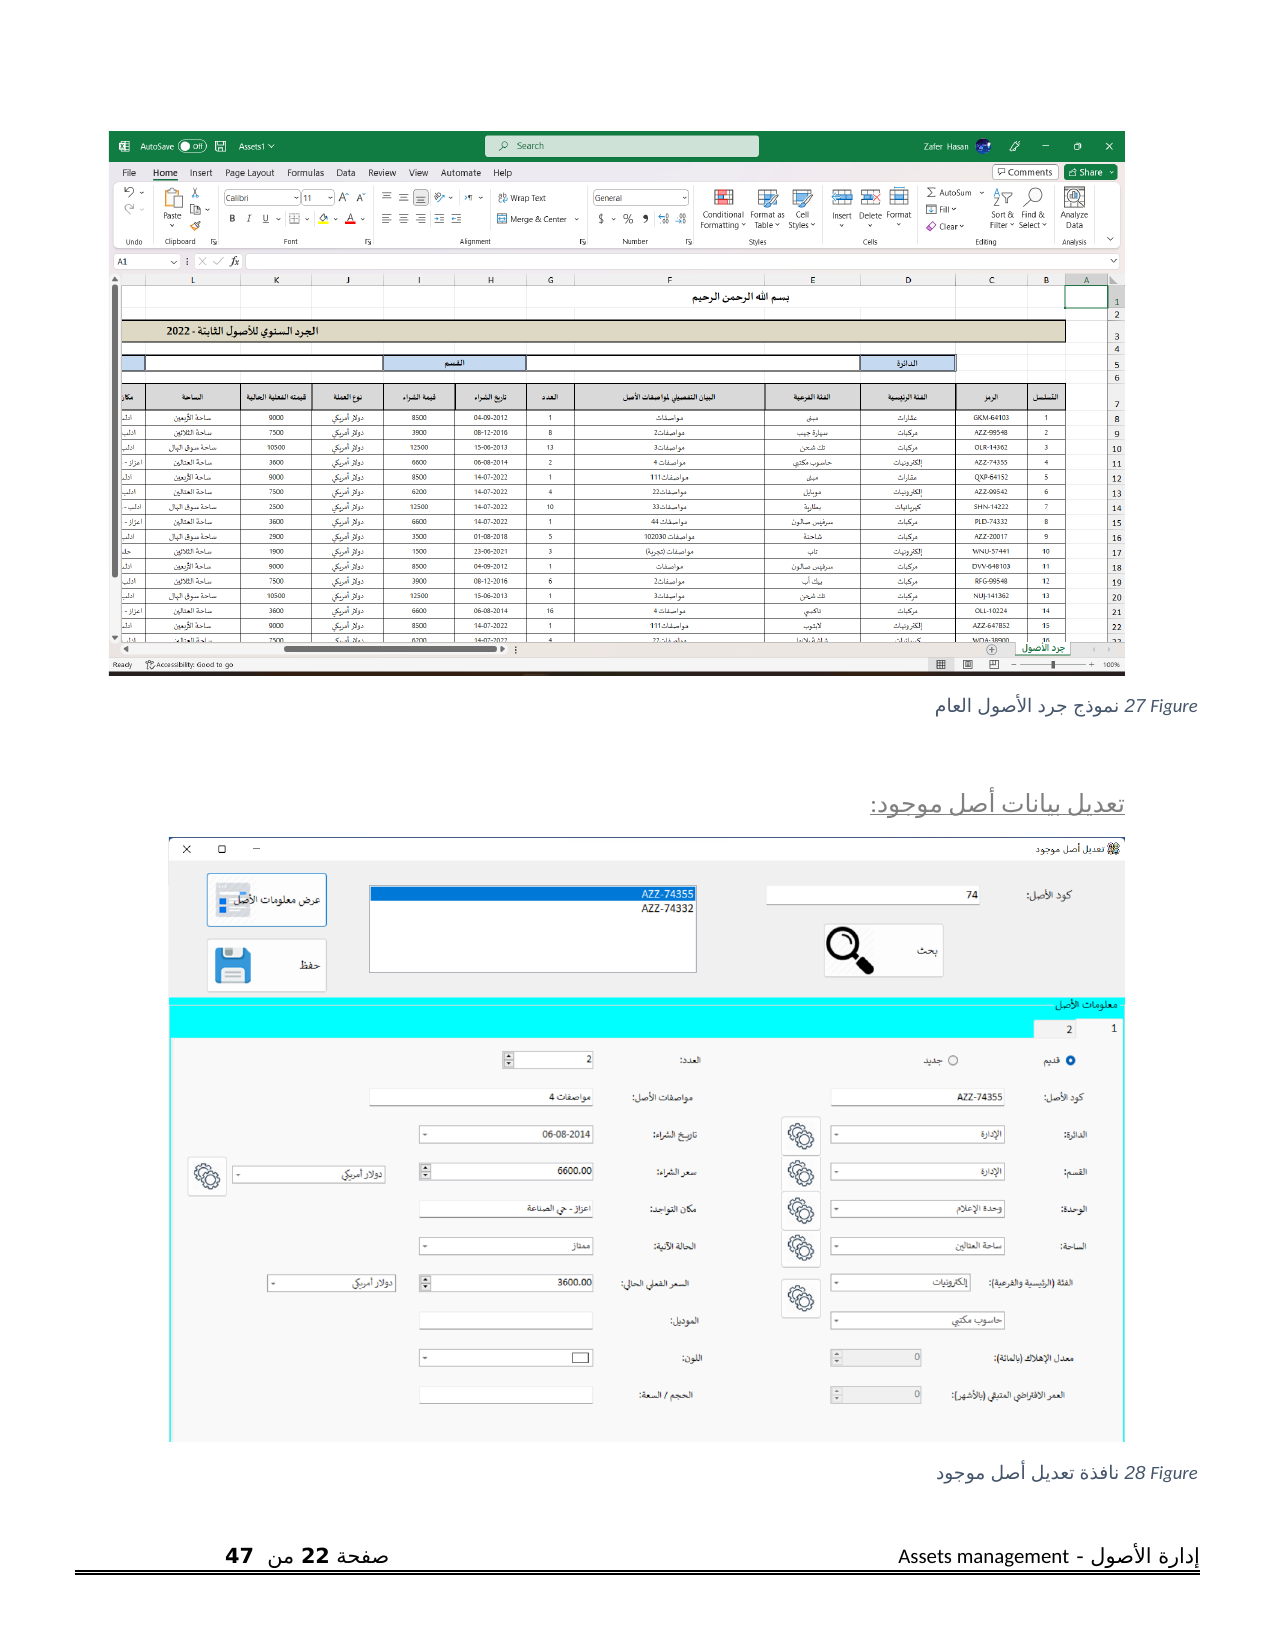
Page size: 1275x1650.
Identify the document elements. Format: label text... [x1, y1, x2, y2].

picture [108, 131, 1125, 676]
picture [168, 837, 1125, 1442]
subtitle تعديل بيانات أصل موجود: [75, 788, 1200, 818]
text Figure 27 نموذج جرد الأصول العام [75, 694, 1200, 717]
text Figure 28 نافذة تعديل أصل موجود [75, 1461, 1200, 1484]
